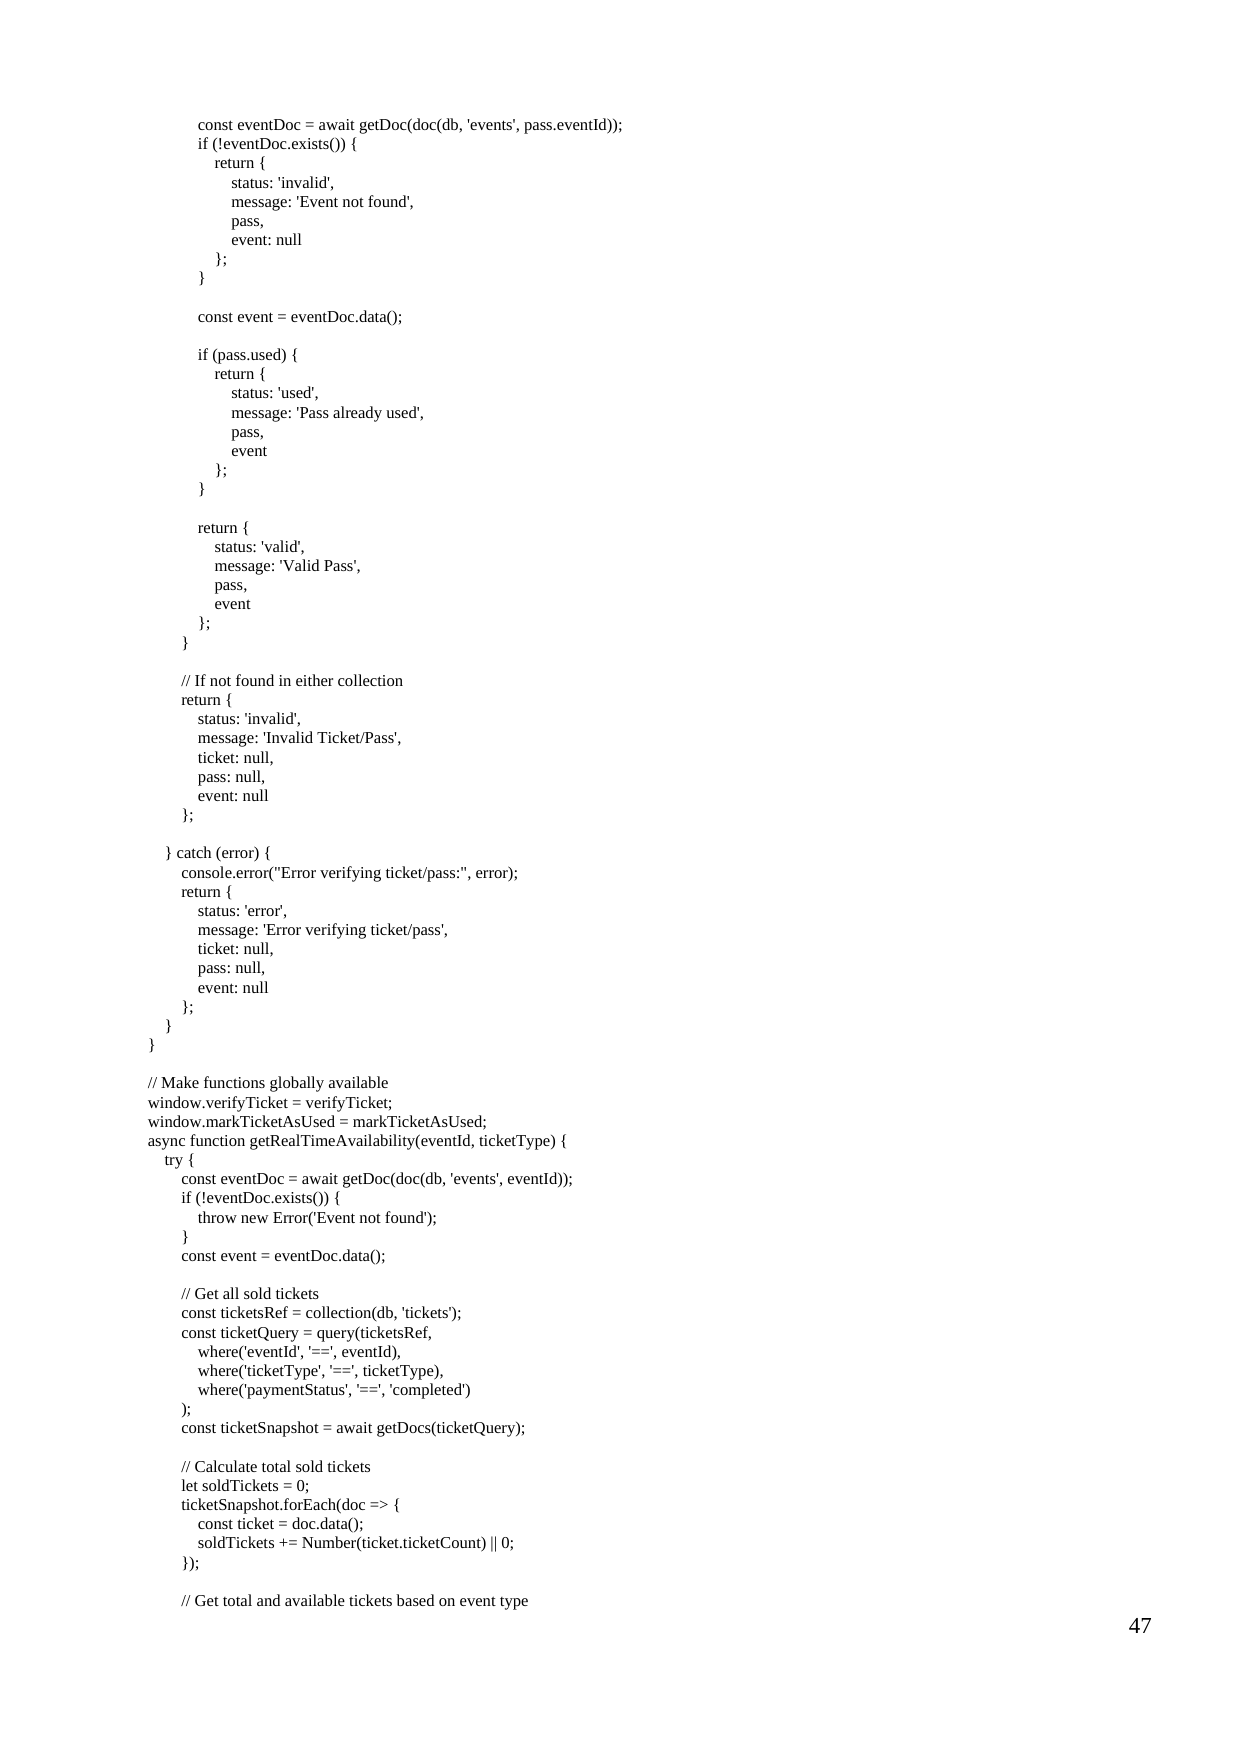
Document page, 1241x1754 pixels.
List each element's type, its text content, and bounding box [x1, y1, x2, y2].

text }; [148, 997, 1152, 1016]
text status: 'valid', [148, 537, 1152, 556]
text pass, [148, 422, 1152, 441]
text }; [148, 613, 1152, 632]
text } [148, 1016, 1152, 1035]
text event [148, 594, 1152, 613]
text status: 'invalid', [148, 172, 1152, 192]
text return { [148, 364, 1152, 383]
text // Get total and available tickets based on event type [148, 1591, 1152, 1610]
text pass: null, [148, 767, 1152, 786]
text ticket: null, [148, 747, 1152, 767]
text event: null [148, 786, 1152, 805]
text message: 'Error verifying ticket/pass', [148, 920, 1152, 939]
text if (!eventDoc.exists()) { [148, 1188, 1152, 1207]
text pass, [148, 211, 1152, 230]
text status: 'error', [148, 901, 1152, 920]
text } [148, 479, 1152, 498]
text pass, [148, 575, 1152, 594]
text }; [148, 460, 1152, 479]
text throw new Error('Event not found'); [148, 1207, 1152, 1227]
text where('ticketType', '==', ticketType), [148, 1361, 1152, 1380]
text }; [148, 249, 1152, 268]
text }; [148, 805, 1152, 824]
text const eventDoc = await getDoc(doc(db, 'events', pass.eventId)); [148, 115, 1152, 134]
text } catch (error) { [148, 843, 1152, 862]
text window.verifyTicket = verifyTicket; [148, 1092, 1152, 1112]
text // Calculate total sold tickets [148, 1457, 1152, 1476]
text event: null [148, 977, 1152, 997]
text let soldTickets = 0; [148, 1476, 1152, 1495]
text status: 'invalid', [148, 709, 1152, 728]
text const ticket = doc.data(); [148, 1514, 1152, 1533]
text // Make functions globally available [148, 1073, 1152, 1092]
text status: 'used', [148, 383, 1152, 402]
text event [148, 441, 1152, 460]
text return { [148, 517, 1152, 537]
text where('eventId', '==', eventId), [148, 1342, 1152, 1361]
text }); [148, 1552, 1152, 1572]
text message: 'Pass already used', [148, 402, 1152, 422]
text } [148, 1227, 1152, 1246]
text // If not found in either collection [148, 671, 1152, 690]
text const event = eventDoc.data(); [148, 1246, 1152, 1265]
text const event = eventDoc.data(); [148, 307, 1152, 326]
text soldTickets += Number(ticket.ticketCount) || 0; [148, 1533, 1152, 1552]
text } [148, 1035, 1152, 1054]
text ticket: null, [148, 939, 1152, 958]
text window.markTicketAsUsed = markTicketAsUsed; [148, 1112, 1152, 1131]
text where('paymentStatus', '==', 'completed') [148, 1380, 1152, 1399]
text return { [148, 690, 1152, 709]
text ticketSnapshot.forEach(doc => { [148, 1495, 1152, 1514]
text const ticketSnapshot = await getDocs(ticketQuery); [148, 1418, 1152, 1437]
text return { [148, 153, 1152, 172]
text } [148, 632, 1152, 652]
text } [148, 268, 1152, 287]
text message: 'Valid Pass', [148, 556, 1152, 575]
text const eventDoc = await getDoc(doc(db, 'events', eventId)); [148, 1169, 1152, 1188]
text if (!eventDoc.exists()) { [148, 134, 1152, 153]
text event: null [148, 230, 1152, 249]
text pass: null, [148, 958, 1152, 977]
text message: 'Event not found', [148, 192, 1152, 211]
text if (pass.used) { [148, 345, 1152, 364]
text const ticketQuery = query(ticketsRef, [148, 1322, 1152, 1342]
text console.error("Error verifying ticket/pass:", error); [148, 862, 1152, 882]
text return { [148, 882, 1152, 901]
text try { [148, 1150, 1152, 1169]
text const ticketsRef = collection(db, 'tickets'); [148, 1303, 1152, 1322]
text ); [148, 1399, 1152, 1418]
text message: 'Invalid Ticket/Pass', [148, 728, 1152, 747]
text async function getRealTimeAvailability(eventId, ticketType) { [148, 1131, 1152, 1150]
text // Get all sold tickets [148, 1284, 1152, 1303]
